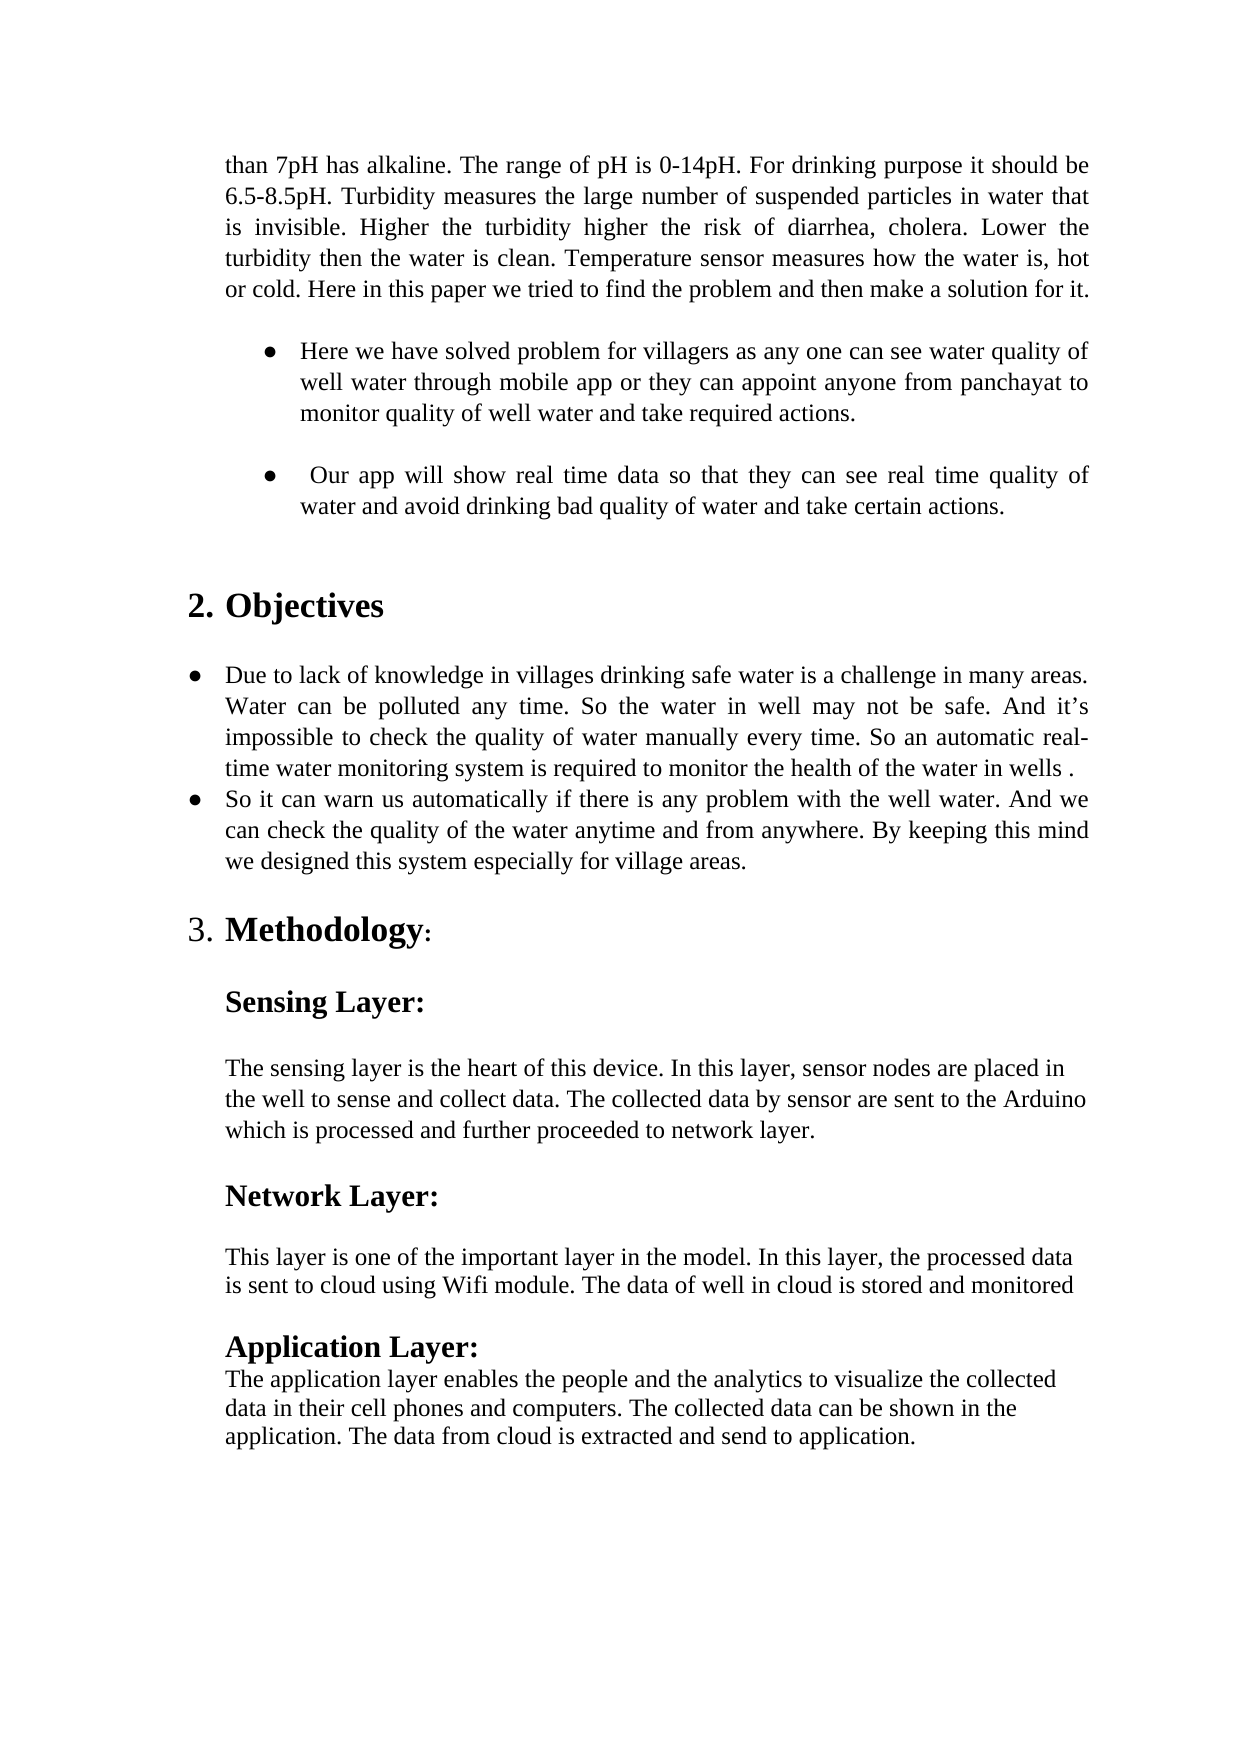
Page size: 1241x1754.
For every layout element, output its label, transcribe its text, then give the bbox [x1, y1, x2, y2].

list Due to lack of knowledge in villages drinking safe water is a challenge in many areas. Water can be polluted any time. So the water in well may not be safe. And it’s impossible to check the quality of water manually every time. So an automatic real-time water monitoring system is required to monitor the health of the water in wells . [187, 660, 1090, 782]
list Our app will show real time data so that they can see real time quality of water and avoid drinking bad quality of water and take certain actions. [262, 460, 1090, 520]
text Sensing Layer: [225, 983, 1090, 1019]
text This layer is one of the important layer in the model. In this layer, the processed data is sent to cloud using Wifi module. The data of well in cloud is stored and monitored [225, 1242, 1090, 1299]
text Application Layer: [225, 1328, 1090, 1364]
text The application layer enables the people and the analytics to visualize the collected data in their cell phones and computers. The collected data can be shown in the application. The data from cloud is extracted and send to application. [225, 1364, 1090, 1450]
text Network Layer: [225, 1177, 1090, 1213]
text The sensing layer is the heart of this device. In this layer, sensor nodes are placed in the well to sense and collect data. The collected data by sensor are sent to the Arduino which is processed and further proceeded to network layer. [225, 1053, 1090, 1144]
list Here we have solved problem for villagers as any one can see water quality of well water through mobile app or they can appoint anyone from panchayat to monitor quality of well water and take required actions. [262, 336, 1090, 427]
list So it can warn us automatically if there is any problem with the well water. And we can check the quality of the water anytime and from anywhere. By keeping this mind we designed this system especially for village areas. [187, 784, 1090, 875]
list Objectives [187, 584, 1090, 625]
list Methodology: [187, 908, 1090, 949]
